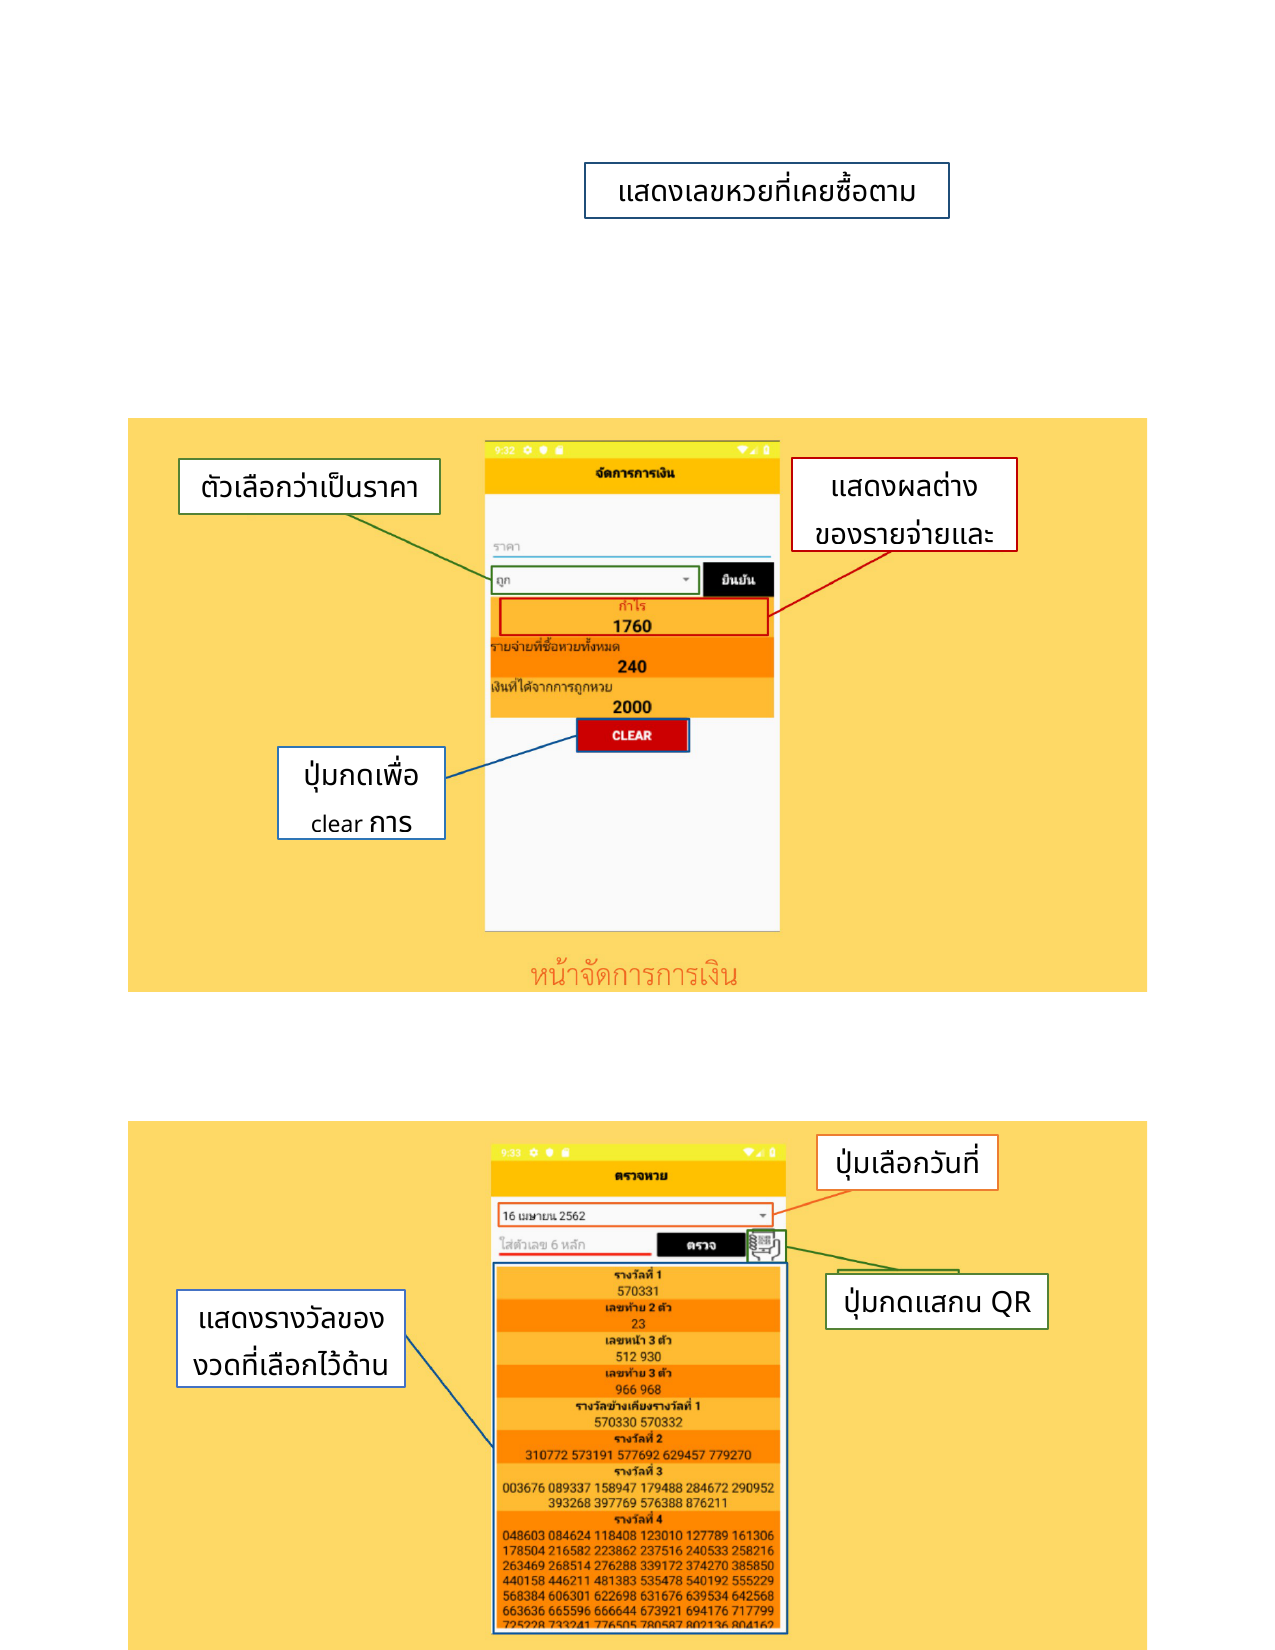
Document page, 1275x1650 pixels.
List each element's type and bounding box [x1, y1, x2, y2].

picture [128, 418, 1148, 992]
picture [128, 1121, 1148, 1650]
